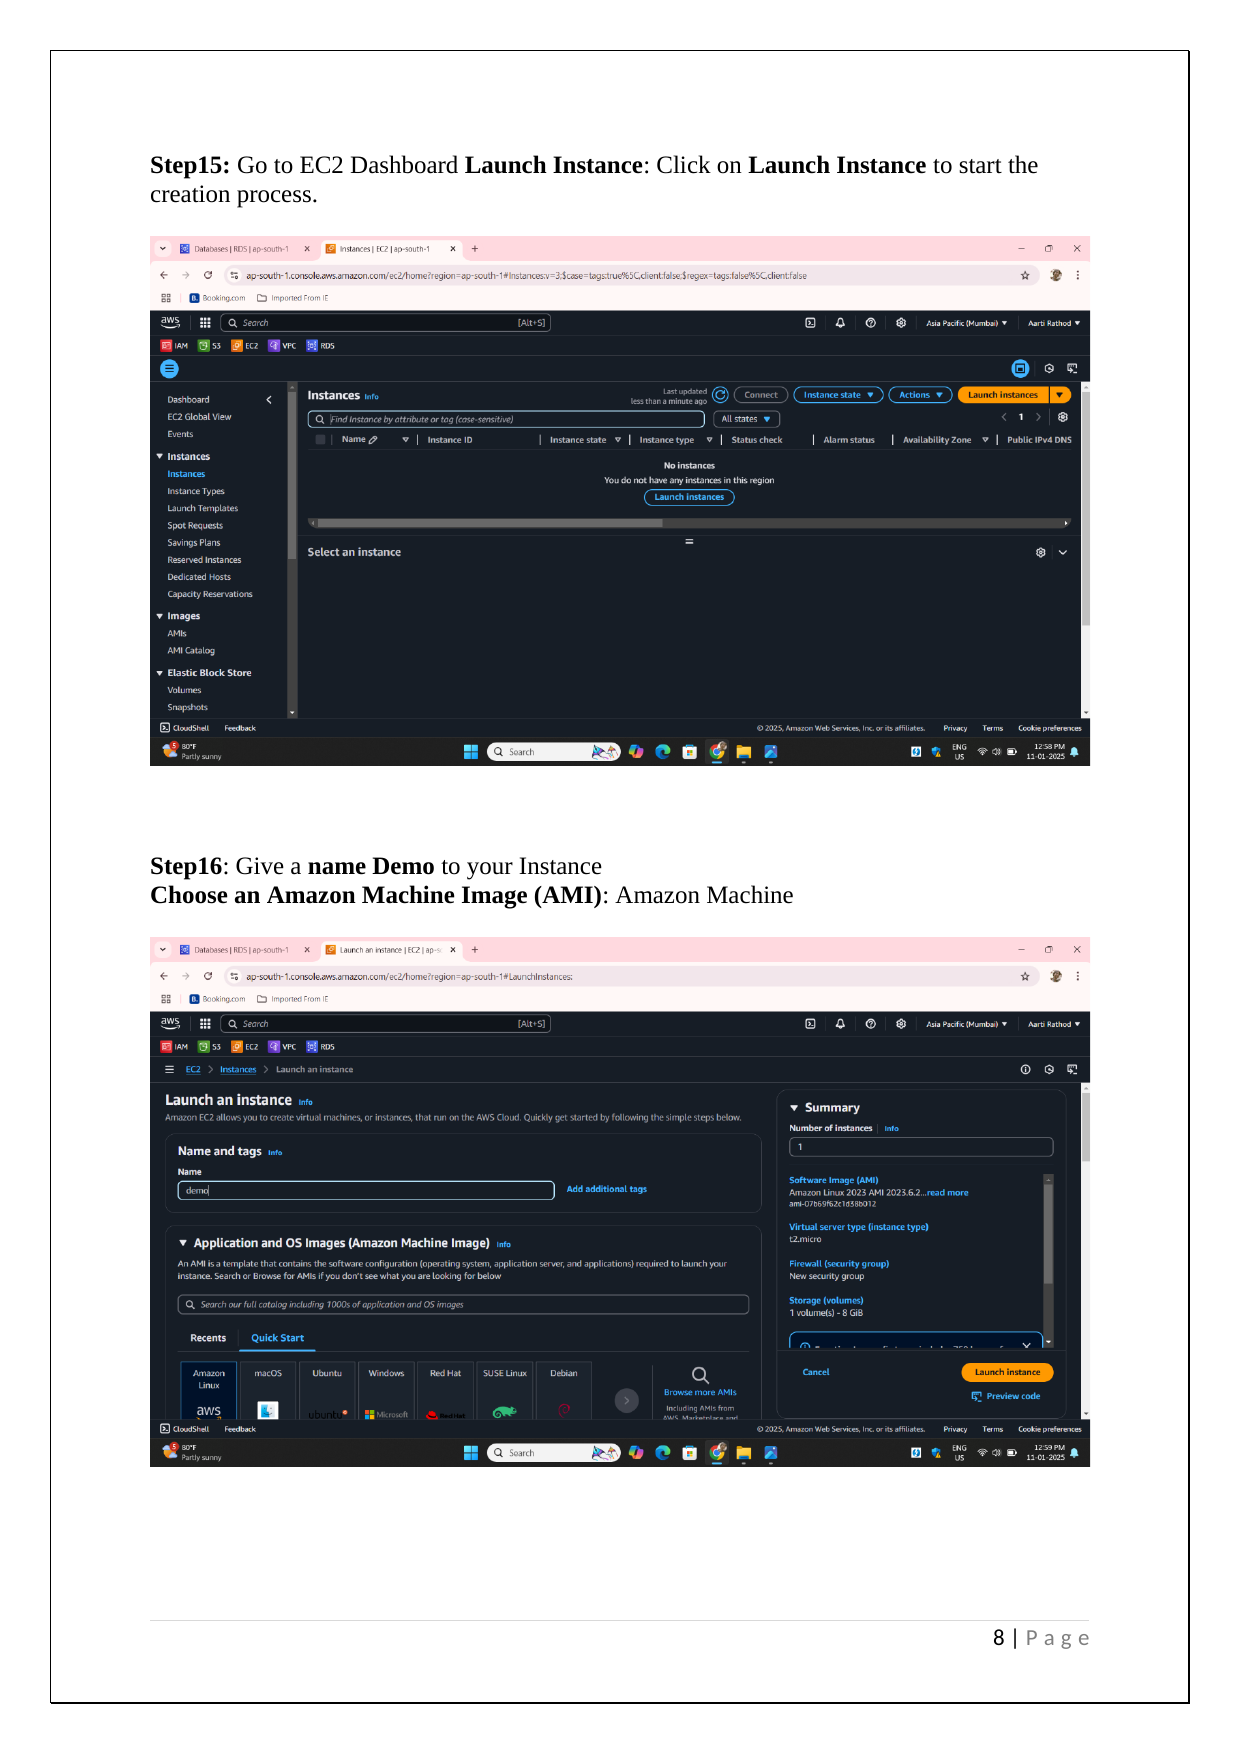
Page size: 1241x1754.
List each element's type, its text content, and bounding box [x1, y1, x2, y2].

text Step15: Go to EC2 Dashboard Launch Instance: Click on Launch Instance to start the creation process. [150, 150, 1089, 207]
picture [150, 937, 1091, 1467]
picture [150, 236, 1091, 766]
text Step16: Give a name Demo to your Instance [150, 851, 1089, 880]
text Choose an Amazon Machine Image (AMI): Amazon Machine [150, 880, 1089, 909]
